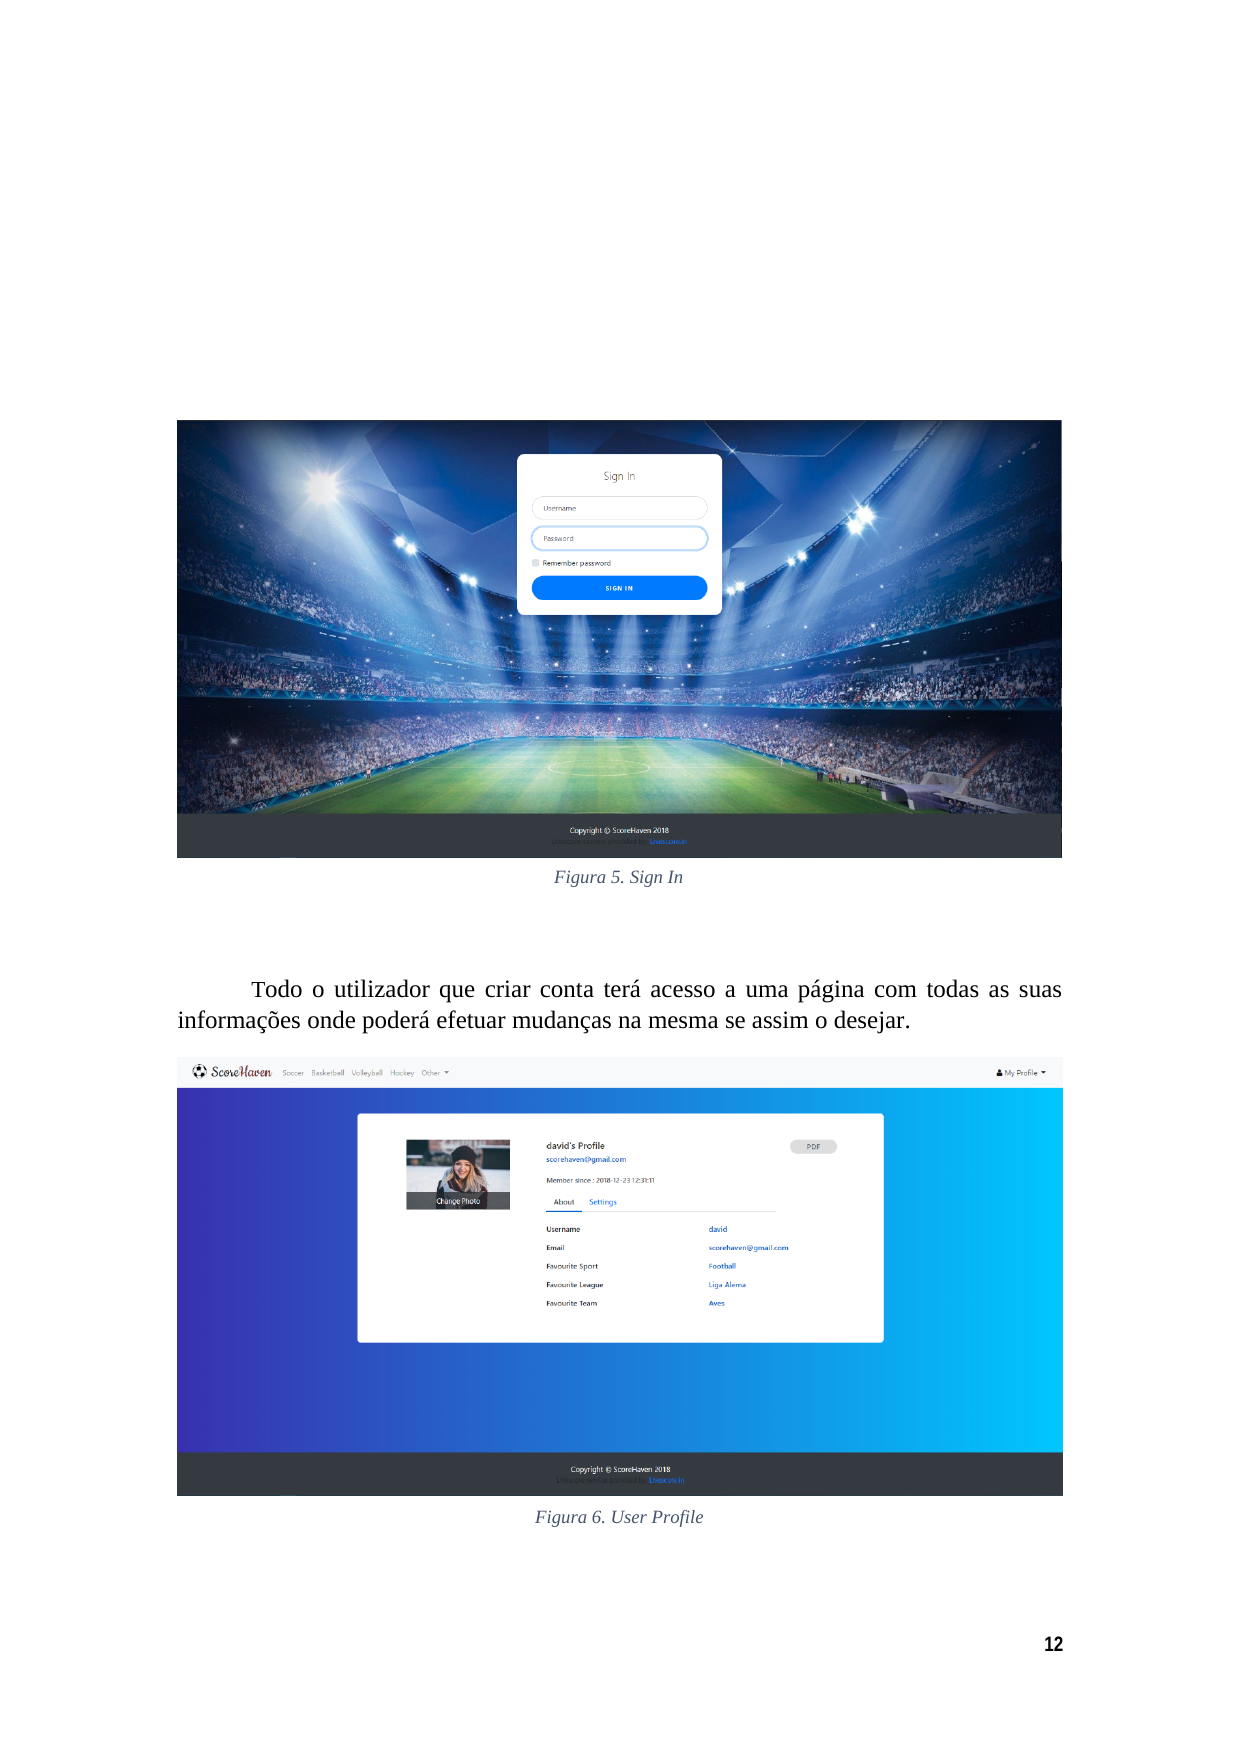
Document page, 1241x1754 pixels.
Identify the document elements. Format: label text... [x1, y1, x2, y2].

picture [177, 420, 1062, 858]
picture [177, 1057, 1063, 1496]
text Todo o utilizador que criar conta terá acesso a uma página com todas as suas informações onde poderá efetuar mudanças na mesma se assim o desejar. [177, 974, 1063, 1034]
